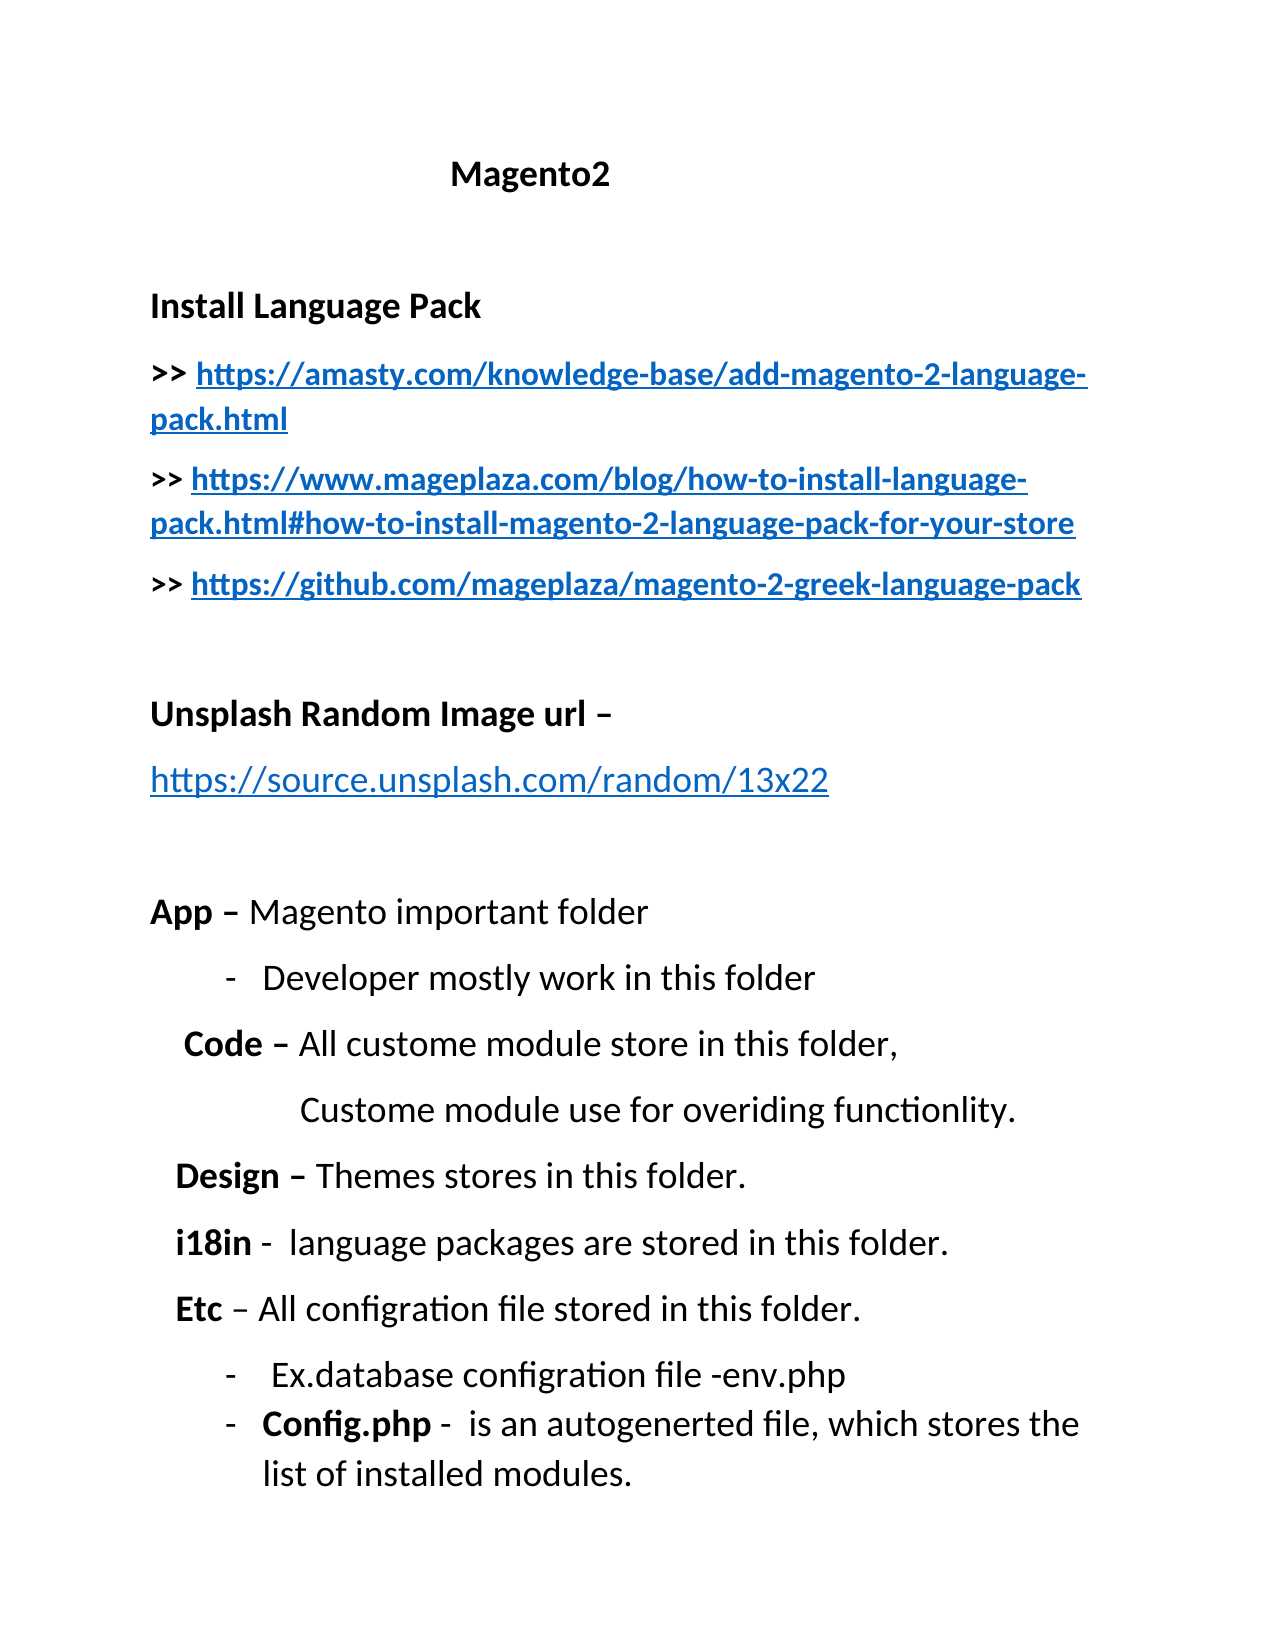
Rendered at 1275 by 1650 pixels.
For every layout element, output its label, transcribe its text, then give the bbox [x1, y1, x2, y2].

text >> https://www.mageplaza.com/blog/how-to-install-language-pack.html#how-to-install-magento-2-language-pack-for-your-store [150, 458, 1125, 543]
text >> https://amasty.com/knowledge-base/add-magento-2-language-pack.html [150, 348, 1125, 438]
list Ex.database configration file -env.php [225, 1351, 1125, 1397]
text Code – All custome module store in this folder, [150, 1020, 1125, 1066]
text Install Language Pack [150, 282, 1125, 328]
text >> https://github.com/mageplaza/magento-2-greek-language-pack [150, 563, 1125, 603]
text Custome module use for overiding functionlity. [150, 1086, 1125, 1132]
list Config.php - is an autogenerted file, which stores the list of installed modules. [225, 1400, 1125, 1496]
list Developer mostly work in this folder [225, 954, 1125, 1000]
text i18in - language packages are stored in this folder. [150, 1219, 1125, 1264]
text App – Magento important folder [150, 888, 1125, 934]
text Design – Themes stores in this folder. [150, 1152, 1125, 1198]
text https://source.unsplash.com/random/13x22 [150, 756, 1125, 801]
text Magento2 [150, 150, 1125, 196]
text Etc – All configration file stored in this folder. [150, 1285, 1125, 1331]
text Unsplash Random Image url – [150, 689, 1125, 735]
